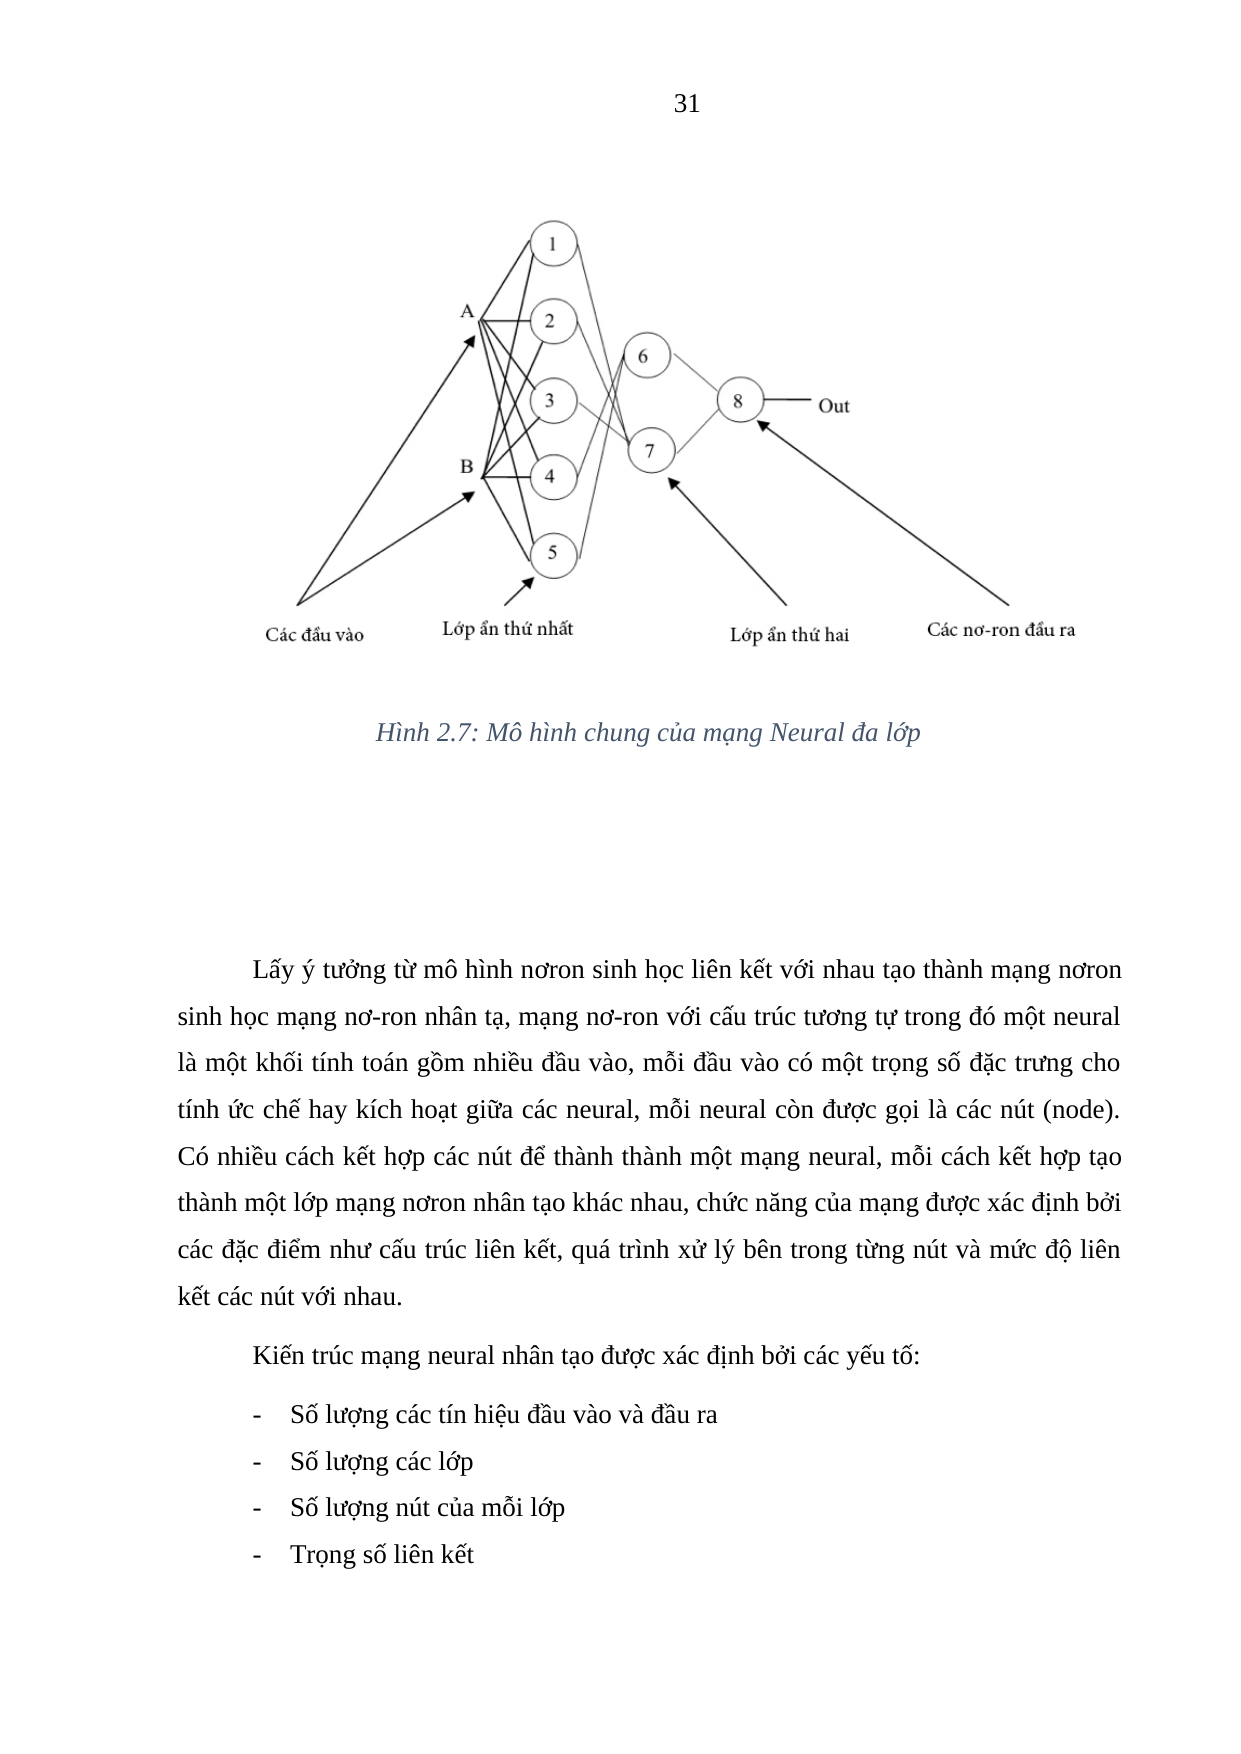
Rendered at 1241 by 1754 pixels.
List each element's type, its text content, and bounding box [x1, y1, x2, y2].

text Hình 2.7: Mô hình chung của mạng Neural đa lớp [177, 717, 1122, 748]
picture [252, 206, 1100, 689]
text Kiến trúc mạng neural nhân tạo được xác định bởi các yếu tố: [177, 1339, 1122, 1370]
text Lấy ý tưởng từ mô hình nơron sinh học liên kết với nhau tạo thành mạng nơron sinh học mạng nơ-ron nhân tạ, mạng nơ-ron với cấu trúc tương tự trong đó một neural là một khối tính toán gồm nhiều đầu vào, mỗi đầu vào có một trọng số đặc trưng cho tính ức chế hay kích hoạt giữa các neural, mỗi neural còn được gọi là các nút (node). Có nhiều cách kết hợp các nút để thành thành một mạng neural, mỗi cách kết hợp tạo thành một lớp mạng nơron nhân tạo khác nhau, chức năng của mạng được xác định bởi các đặc điểm như cấu trúc liên kết, quá trình xử lý bên trong từng nút và mức độ liên kết các nút với nhau. [177, 953, 1122, 1311]
list Số lượng các tín hiệu đầu vào và đầu ra [252, 1398, 1122, 1429]
list Trọng số liên kết [252, 1538, 1122, 1569]
list Số lượng các lớp [252, 1445, 1122, 1476]
list Số lượng nút của mỗi lớp [252, 1492, 1122, 1523]
